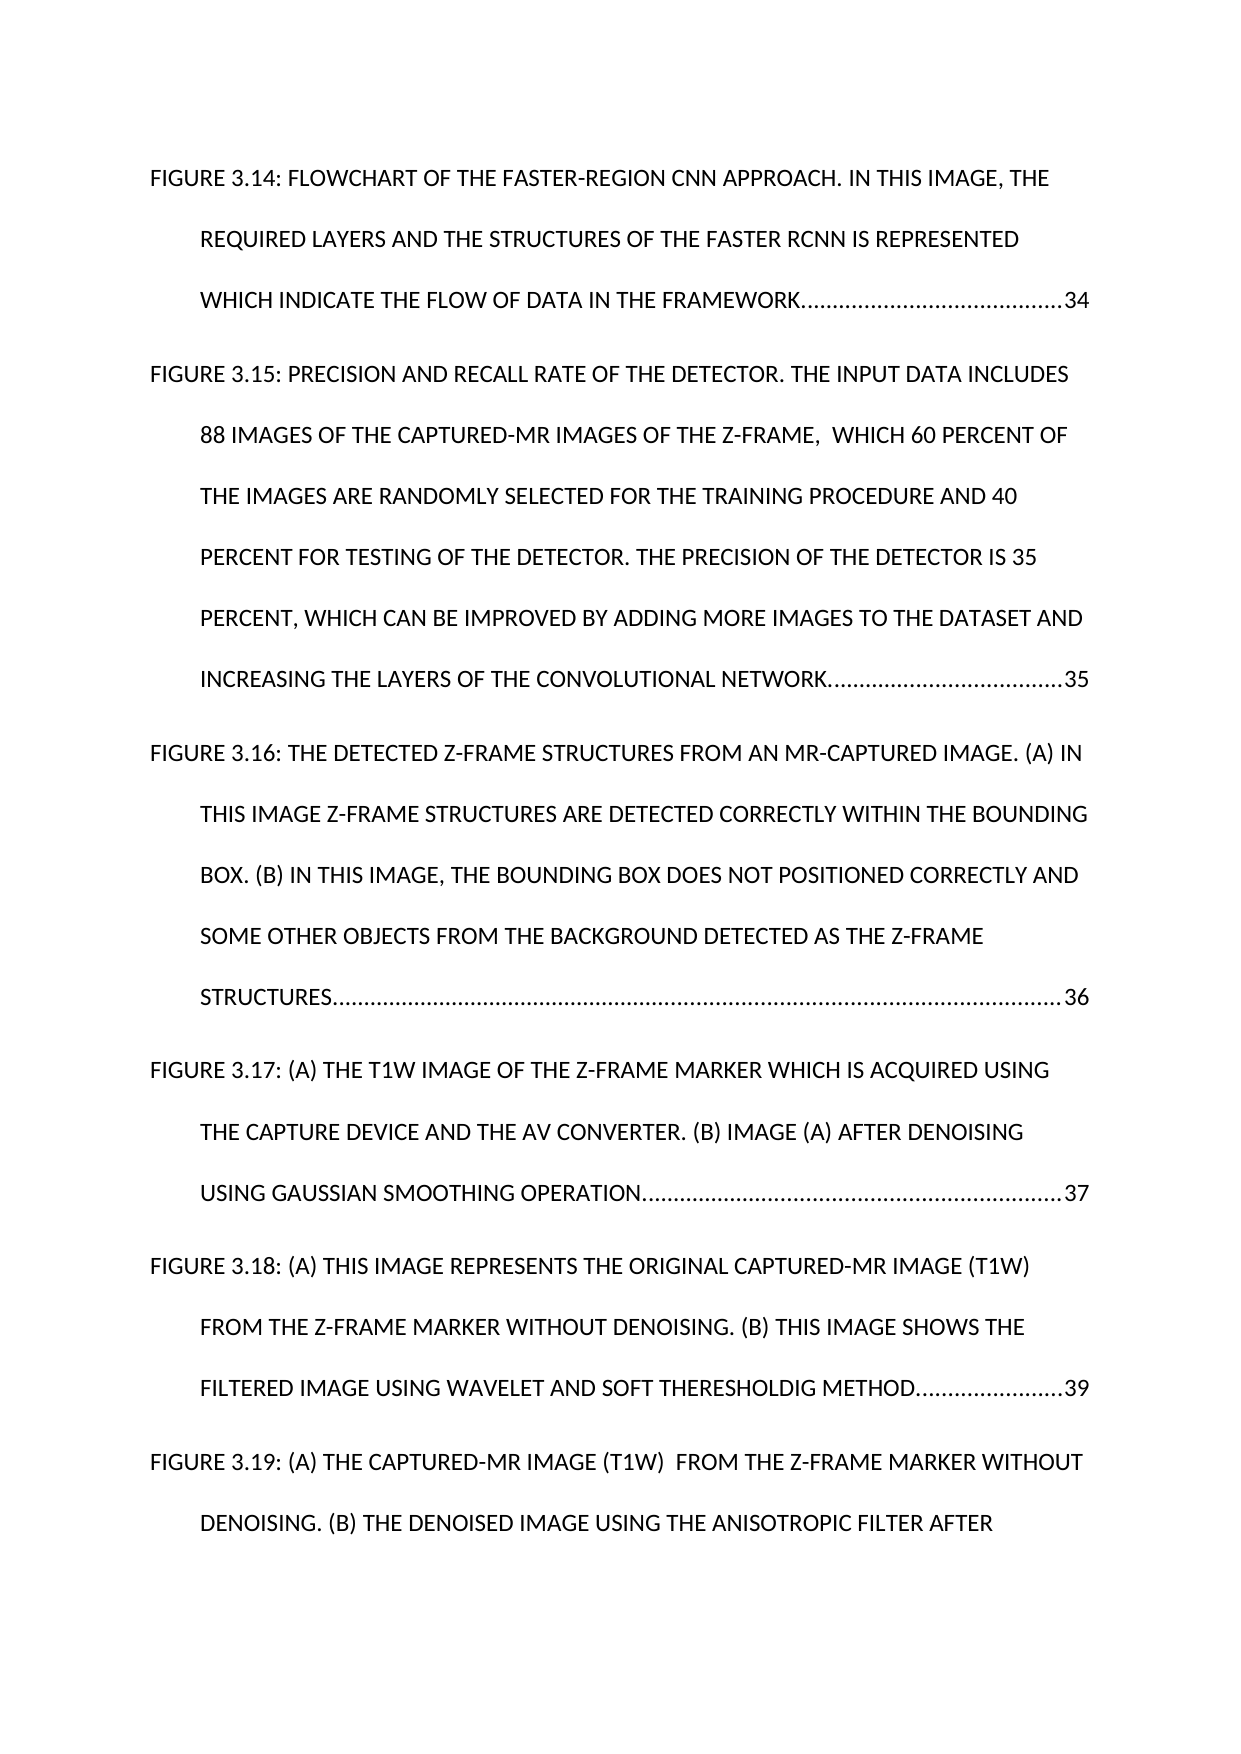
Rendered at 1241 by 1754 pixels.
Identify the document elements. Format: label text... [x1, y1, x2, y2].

text Figure ‎3.16: The detected Z-frame structures from an MR-captured image. (a) In this image Z-frame structures are detected correctly within the bounding box. (b) In this image, the bounding box does not positioned correctly and some other objects from the background detected as the Z-frame structures. 36 [150, 737, 1090, 1012]
text Figure ‎3.18: (a) This image represents the original captured-MR image (T1W) from the Z-frame marker without denoising. (b) This image shows the filtered image using wavelet and soft theresholdig method. 39 [150, 1250, 1090, 1403]
text Figure ‎3.14: Flowchart of the Faster-region CNN approach. In this image, the required layers and the structures of the faster RCNN is represented which indicate the flow of data in the framework. 34 [150, 162, 1090, 315]
text Figure ‎3.15: Precision and recall rate of the detector. The input data includes 88 images of the captured-MR images of the Z-frame, which 60 percent of the images are randomly selected for the training procedure and 40 percent for testing of the detector. The precision of the detector is 35 percent, which can be improved by adding more images to the dataset and increasing the layers of the convolutional network. 35 [150, 358, 1090, 694]
text Figure ‎3.19: (a) The captured-MR image (T1W) from the Z-frame marker without denoising. (b) The denoised image using the anisotropic filter after [150, 1446, 1090, 1537]
text Figure ‎3.17: (a) The T1W image of the Z-frame marker which is acquired using the capture device and the AV converter. (b) Image (a) after denoising using Gaussian smoothing operation. 37 [150, 1054, 1090, 1207]
